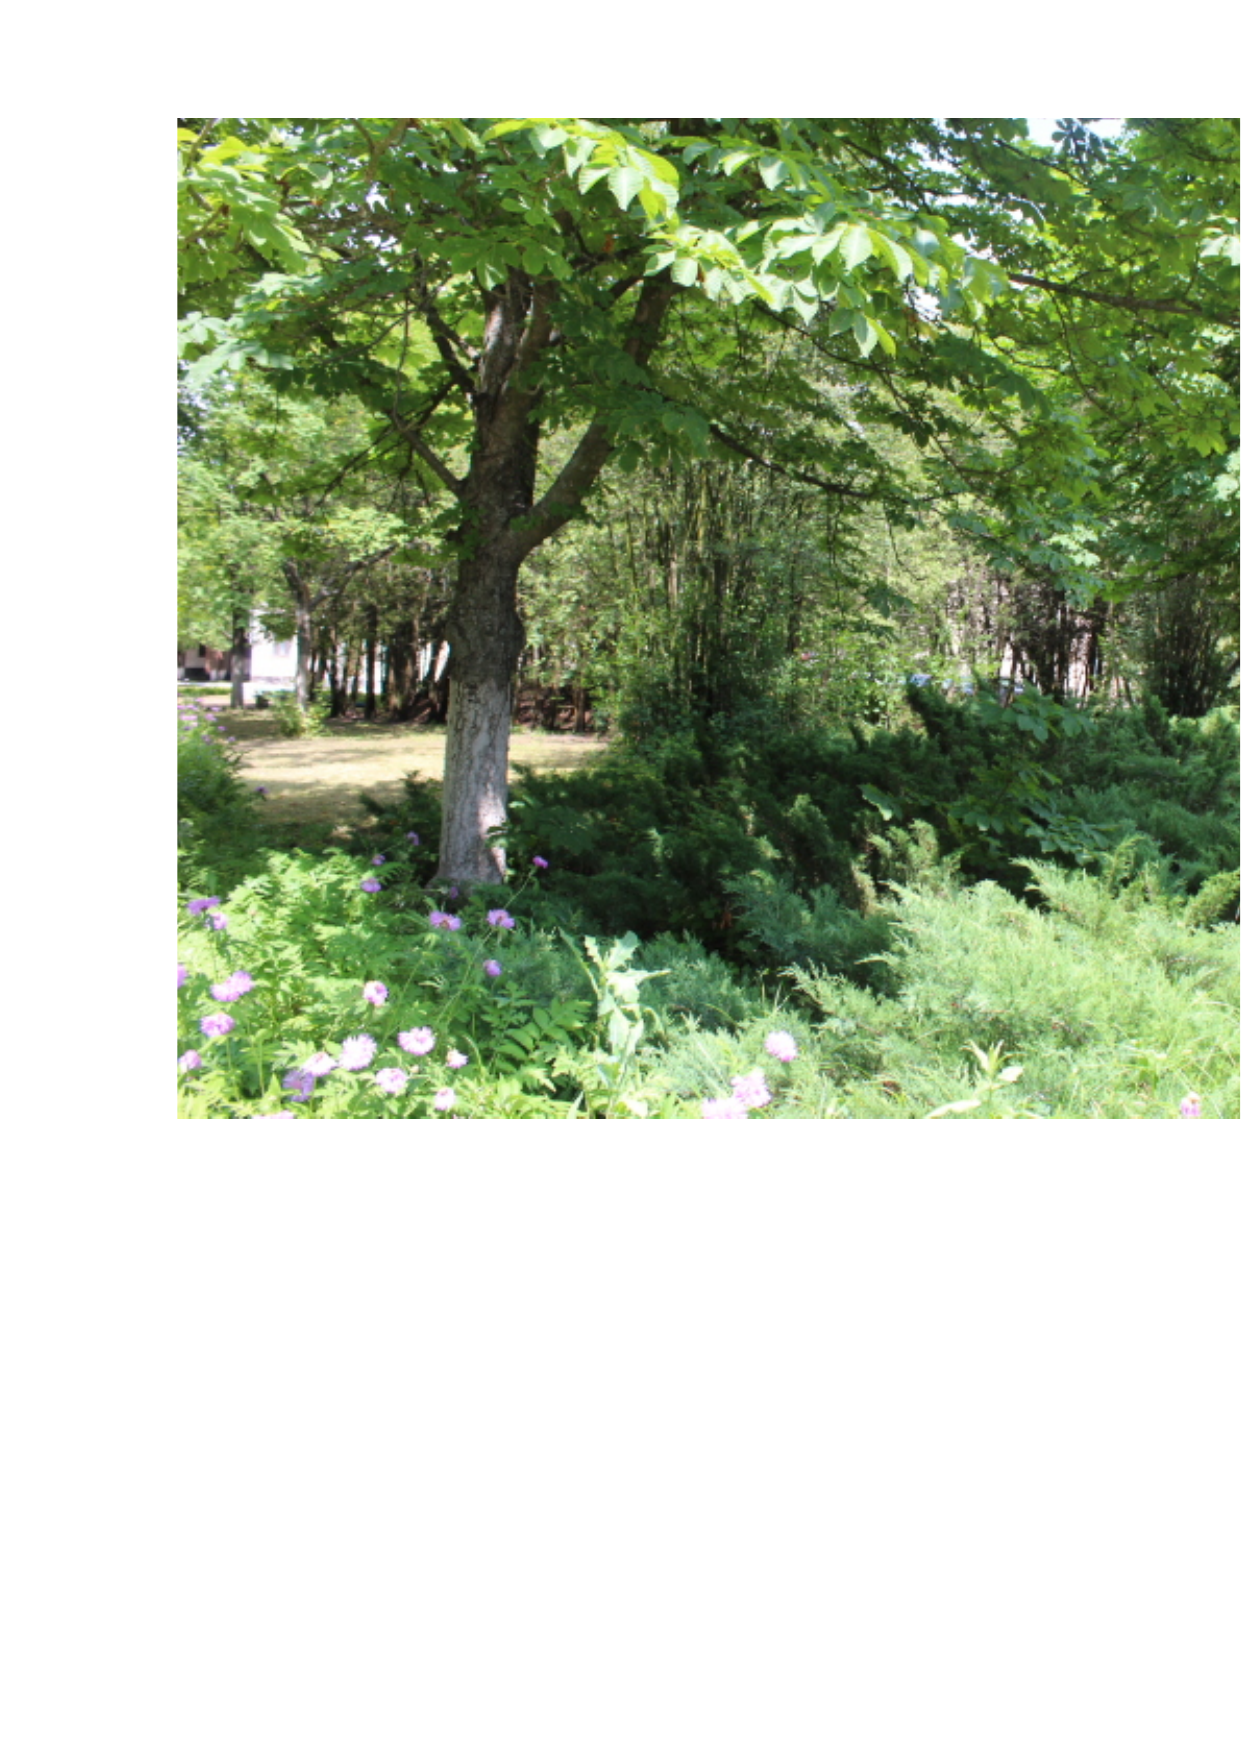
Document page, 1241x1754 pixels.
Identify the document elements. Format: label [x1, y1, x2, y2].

picture [177, 118, 1241, 1119]
